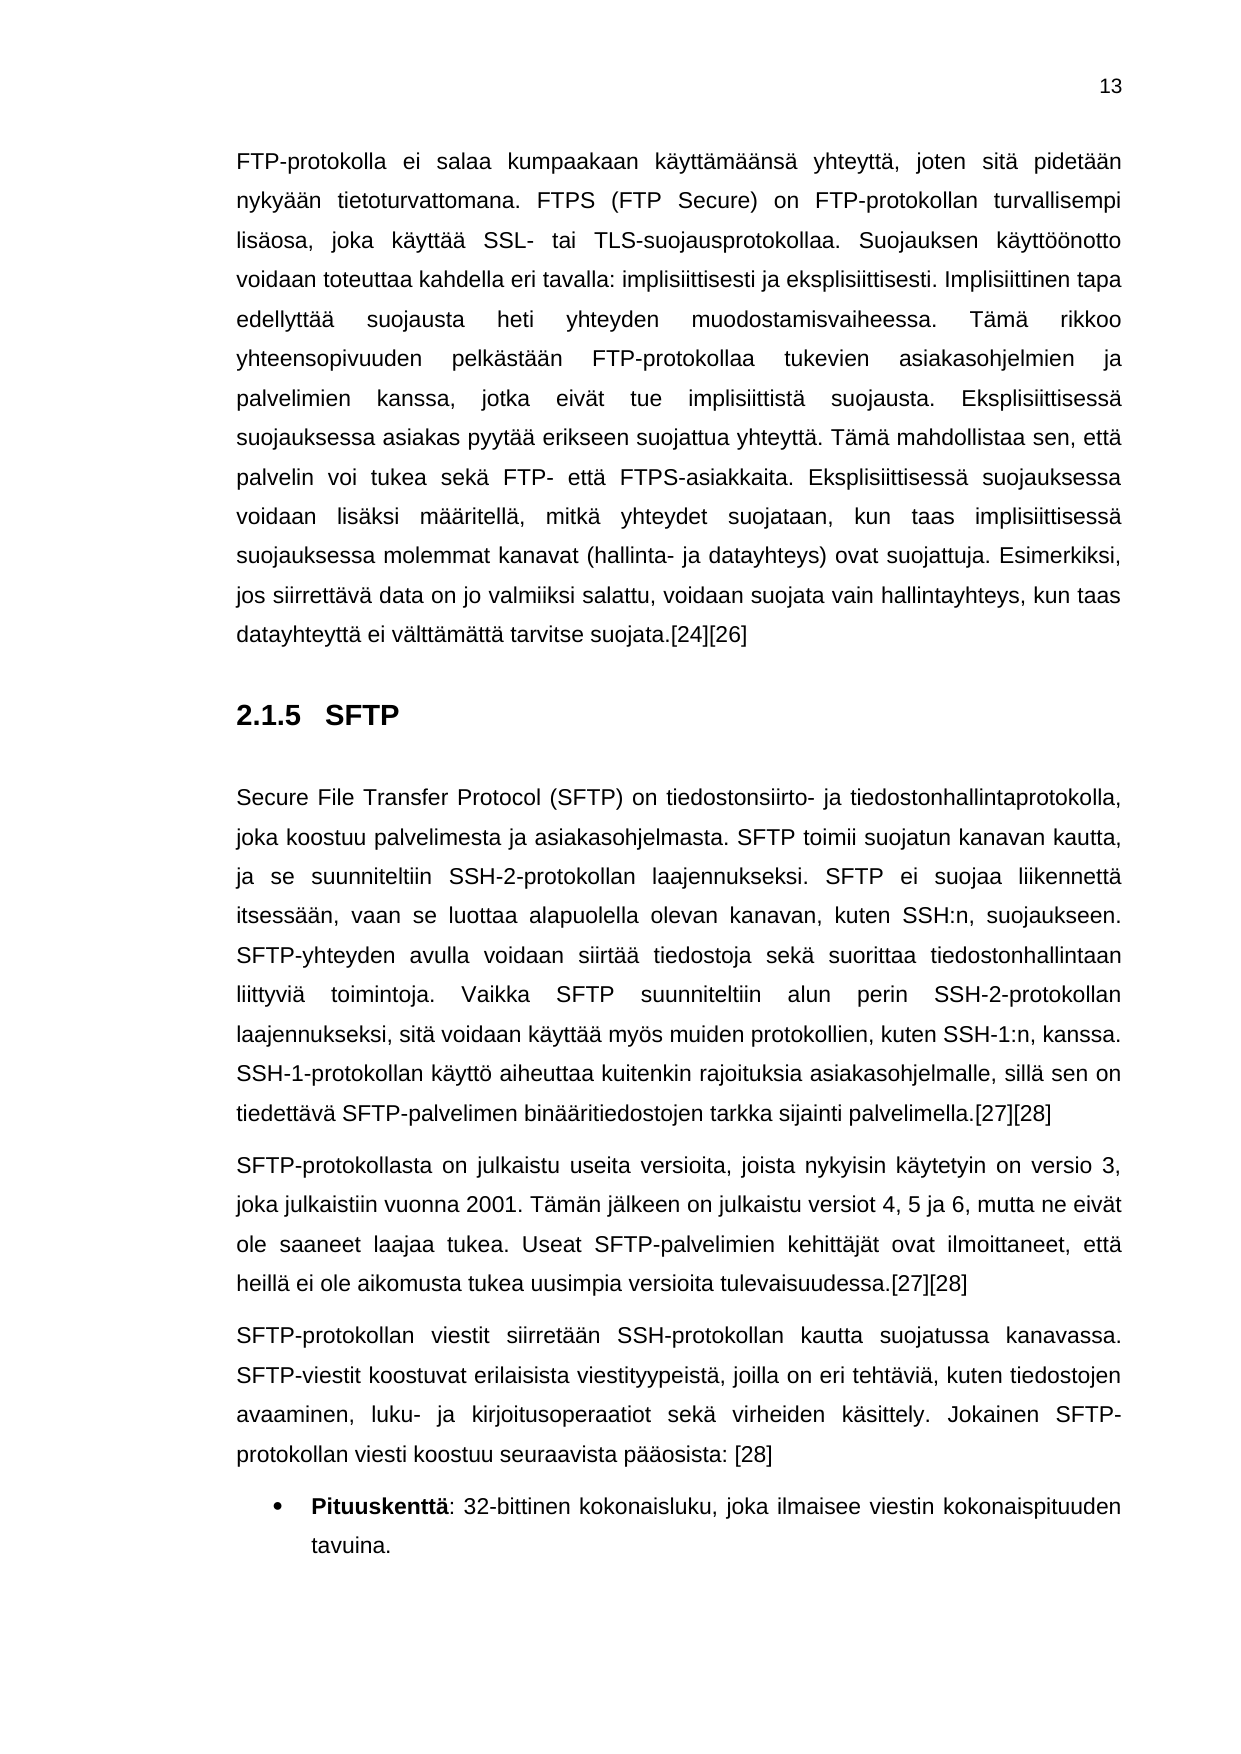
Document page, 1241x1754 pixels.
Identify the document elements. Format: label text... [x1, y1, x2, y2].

text Secure File Transfer Protocol (SFTP) on tiedostonsiirto- ja tiedostonhallintaprotokolla, joka koostuu palvelimesta ja asiakasohjelmasta. SFTP toimii suojatun kanavan kautta, ja se suunniteltiin SSH-2-protokollan laajennukseksi. SFTP ei suojaa liikennettä itsessään, vaan se luottaa alapuolella olevan kanavan, kuten SSH:n, suojaukseen. SFTP-yhteyden avulla voidaan siirtää tiedostoja sekä suorittaa tiedostonhallintaan liittyviä toimintoja. Vaikka SFTP suunniteltiin alun perin SSH-2-protokollan laajennukseksi, sitä voidaan käyttää myös muiden protokollien, kuten SSH-1:n, kanssa. SSH-1-protokollan käyttö aiheuttaa kuitenkin rajoituksia asiakasohjelmalle, sillä sen on tiedettävä SFTP-palvelimen binääritiedostojen tarkka sijainti palvelimella.[27][28] [236, 784, 1122, 1126]
subtitle SFTP [236, 698, 1122, 732]
text SFTP-protokollan viestit siirretään SSH-protokollan kautta suojatussa kanavassa. SFTP-viestit koostuvat erilaisista viestityypeistä, joilla on eri tehtäviä, kuten tiedostojen avaaminen, luku- ja kirjoitusoperaatiot sekä virheiden käsittely. Jokainen SFTP-protokollan viesti koostuu seuraavista pääosista: [28] [236, 1322, 1122, 1467]
text SFTP-protokollasta on julkaistu useita versioita, joista nykyisin käytetyin on versio 3, joka julkaistiin vuonna 2001. Tämän jälkeen on julkaistu versiot 4, 5 ja 6, mutta ne eivät ole saaneet laajaa tukea. Useat SFTP-palvelimien kehittäjät ovat ilmoittaneet, että heillä ei ole aikomusta tukea uusimpia versioita tulevaisuudessa.[27][28] [236, 1152, 1122, 1297]
list Pituuskenttä: 32-bittinen kokonaisluku, joka ilmaisee viestin kokonaispituuden tavuina. [274, 1493, 1122, 1558]
text FTP-protokolla ei salaa kumpaakaan käyttämäänsä yhteyttä, joten sitä pidetään nykyään tietoturvattomana. FTPS (FTP Secure) on FTP-protokollan turvallisempi lisäosa, joka käyttää SSL- tai TLS-suojausprotokollaa. Suojauksen käyttöönotto voidaan toteuttaa kahdella eri tavalla: implisiittisesti ja eksplisiittisesti. Implisiittinen tapa edellyttää suojausta heti yhteyden muodostamisvaiheessa. Tämä rikkoo yhteensopivuuden pelkästään FTP-protokollaa tukevien asiakasohjelmien ja palvelimien kanssa, jotka eivät tue implisiittistä suojausta. Eksplisiittisessä suojauksessa asiakas pyytää erikseen suojattua yhteyttä. Tämä mahdollistaa sen, että palvelin voi tukea sekä FTP- että FTPS-asiakkaita. Eksplisiittisessä suojauksessa voidaan lisäksi määritellä, mitkä yhteydet suojataan, kun taas implisiittisessä suojauksessa molemmat kanavat (hallinta- ja datayhteys) ovat suojattuja. Esimerkiksi, jos siirrettävä data on jo valmiiksi salattu, voidaan suojata vain hallintayhteys, kun taas datayhteyttä ei välttämättä tarvitse suojata.[24][26] [236, 148, 1122, 648]
